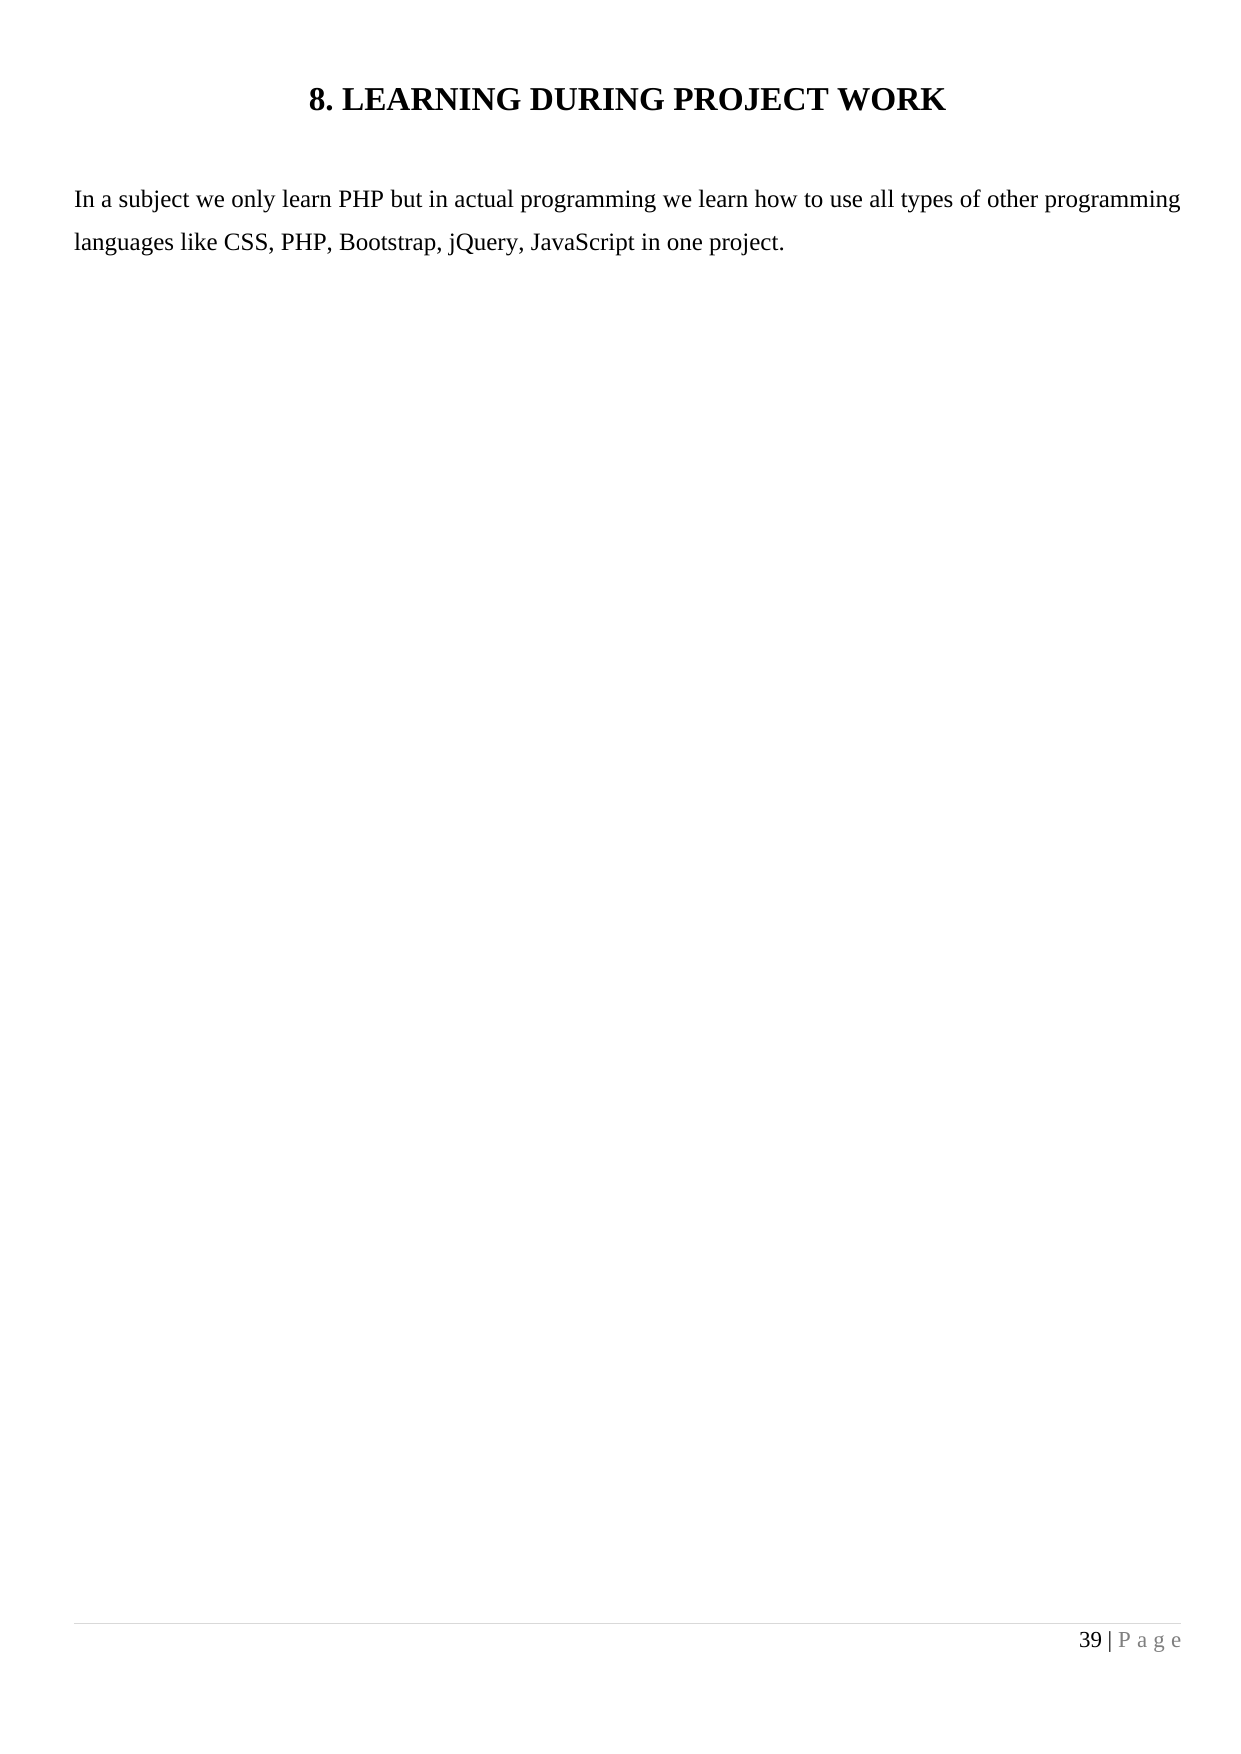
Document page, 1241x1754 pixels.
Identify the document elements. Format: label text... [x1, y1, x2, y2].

text In a subject we only learn PHP but in actual programming we learn how to use all types of other programming languages like CSS, PHP, Bootstrap, jQuery, JavaScript in one project.9. Bibliography [74, 184, 1181, 256]
text 8. LEARNING DURING PROJECT WORK [74, 80, 1181, 118]
